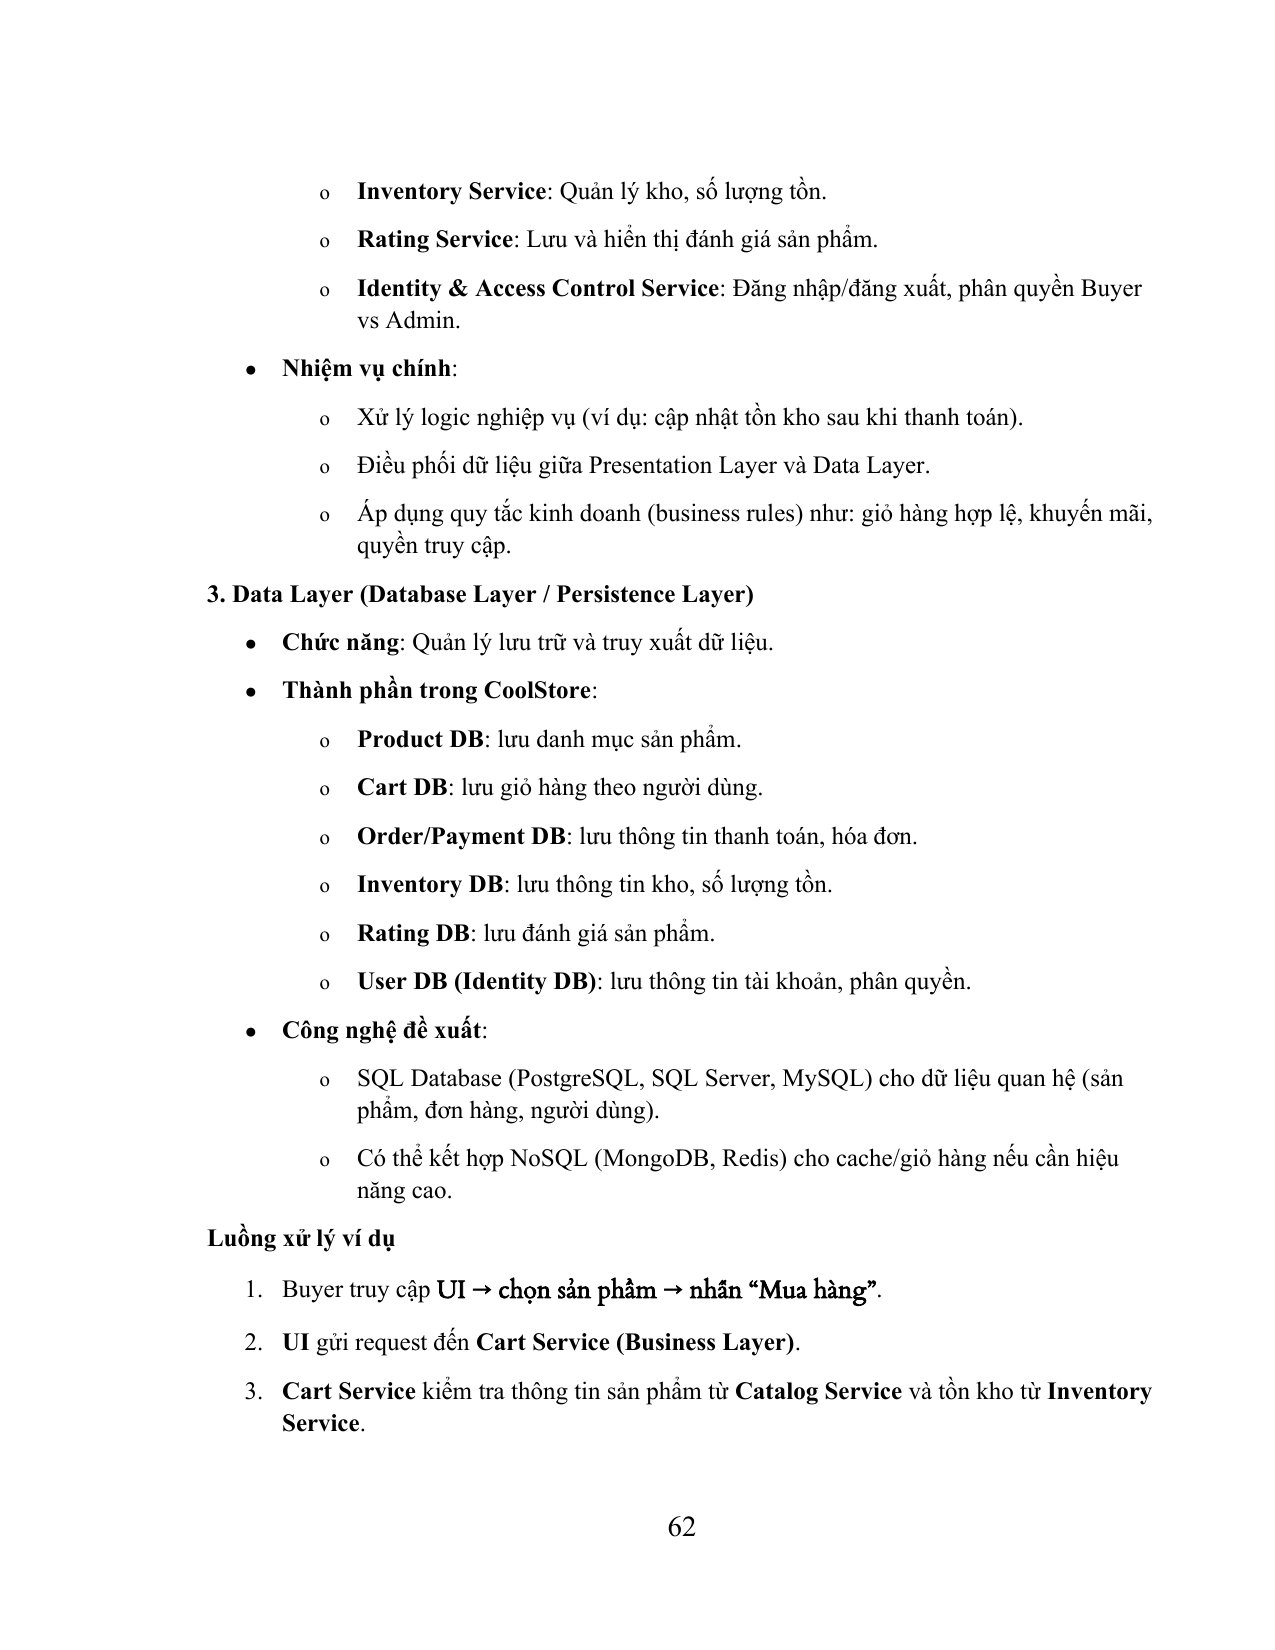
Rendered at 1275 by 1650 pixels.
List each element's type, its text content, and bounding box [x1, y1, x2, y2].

list Thành phần trong CoolStore: [244, 677, 1157, 704]
list Inventory Service: Quản lý kho, số lượng tồn. [319, 177, 1157, 205]
list Nhiệm vụ chính: [244, 354, 1157, 382]
list Điều phối dữ liệu giữa Presentation Layer và Data Layer. [319, 451, 1157, 479]
list Inventory DB: lưu thông tin kho, số lượng tồn. [319, 870, 1157, 898]
list Áp dụng quy tắc kinh doanh (business rules) như: giỏ hàng hợp lệ, khuyến mãi, quyền truy cập. [319, 499, 1157, 559]
text Luồng xử lý ví dụ [207, 1224, 1157, 1252]
list Buyer truy cập . [244, 1273, 1157, 1307]
list Order/Payment DB: lưu thông tin thanh toán, hóa đơn. [319, 822, 1157, 850]
list Cart Service kiểm tra thông tin sản phẩm từ Catalog Service và tồn kho từ Inventory Service. [244, 1377, 1157, 1436]
list User DB (Identity DB): lưu thông tin tài khoản, phân quyền. [319, 967, 1157, 995]
list Có thể kết hợp NoSQL (MongoDB, Redis) cho cache/giỏ hàng nếu cần hiệu năng cao. [319, 1144, 1157, 1204]
list Cart DB: lưu giỏ hàng theo người dùng. [319, 773, 1157, 801]
list Chức năng: Quản lý lưu trữ và truy xuất dữ liệu. [244, 628, 1157, 656]
list UI gửi request đến Cart Service (Business Layer). [244, 1328, 1157, 1356]
text 3. Data Layer (Database Layer / Persistence Layer) [207, 580, 1157, 607]
list Product DB: lưu danh mục sản phẩm. [319, 725, 1157, 753]
list Công nghệ đề xuất: [244, 1016, 1157, 1043]
list Identity & Access Control Service: Đăng nhập/đăng xuất, phân quyền Buyer vs Admin. [319, 274, 1157, 333]
list Rating DB: lưu đánh giá sản phẩm. [319, 919, 1157, 947]
list Rating Service: Lưu và hiển thị đánh giá sản phẩm. [319, 226, 1157, 253]
list Xử lý logic nghiệp vụ (ví dụ: cập nhật tồn kho sau khi thanh toán). [319, 403, 1157, 430]
list SQL Database (PostgreSQL, SQL Server, MySQL) cho dữ liệu quan hệ (sản phẩm, đơn hàng, người dùng). [319, 1064, 1157, 1124]
